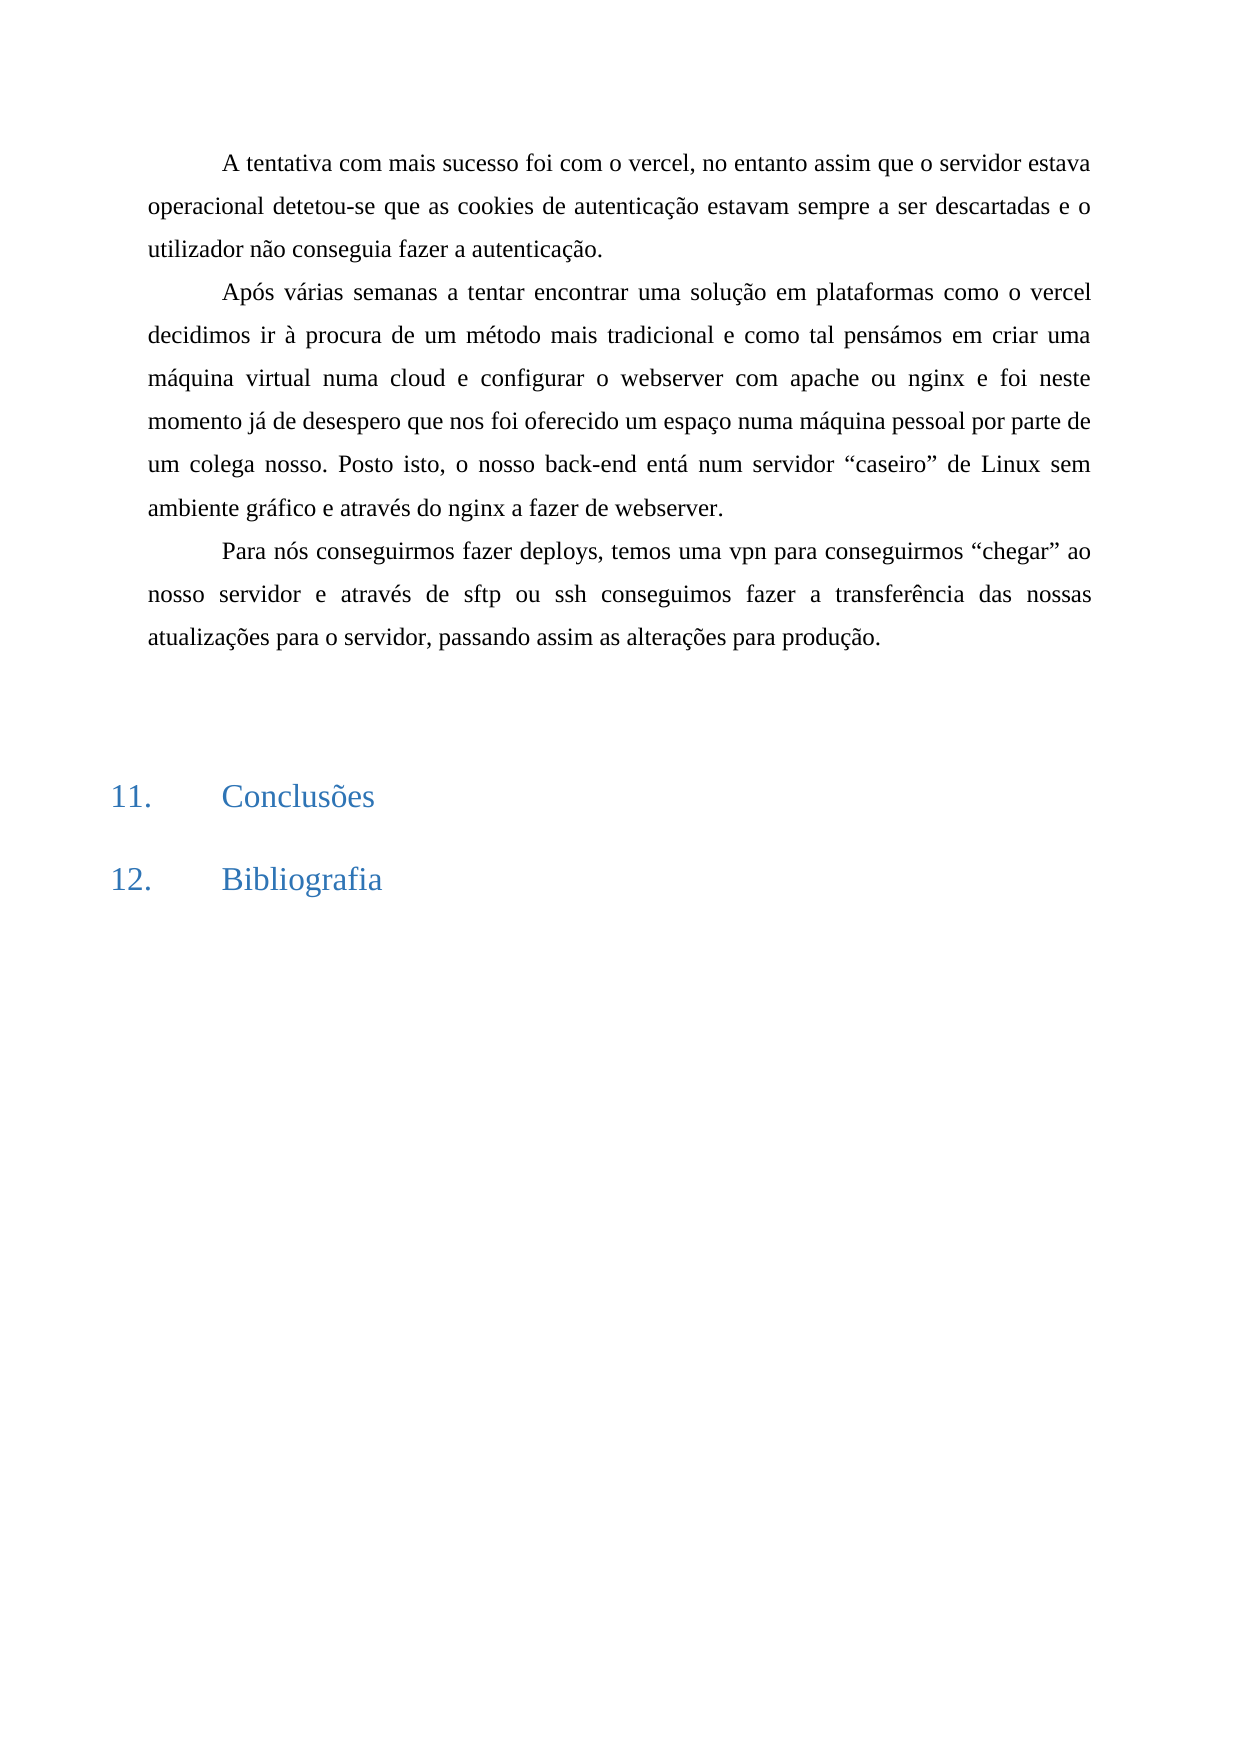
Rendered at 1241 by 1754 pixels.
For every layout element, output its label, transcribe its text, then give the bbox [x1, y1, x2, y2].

text A tentativa com mais sucesso foi com o vercel, no entanto assim que o servidor estava operacional detetou-se que as cookies de autenticação estavam sempre a ser descartadas e o utilizador não conseguia fazer a autenticação. [148, 148, 1092, 263]
text Após várias semanas a tentar encontrar uma solução em plataformas como o vercel decidimos ir à procura de um método mais tradicional e como tal pensámos em criar uma máquina virtual numa cloud e configurar o webserver com apache ou nginx e foi neste momento já de desespero que nos foi oferecido um espaço numa máquina pessoal por parte de um colega nosso. Posto isto, o nosso back-end entá num servidor “caseiro” de Linux sem ambiente gráfico e através do nginx a fazer de webserver. [148, 277, 1092, 521]
text Para nós conseguirmos fazer deploys, temos uma vpn para conseguirmos “chegar” ao nosso servidor e através de sftp ou ssh conseguimos fazer a transferência das nossas atualizações para o servidor, passando assim as alterações para produção. [148, 536, 1092, 651]
subtitle Conclusões [110, 776, 1092, 815]
subtitle Bibliografia [110, 859, 1092, 897]
